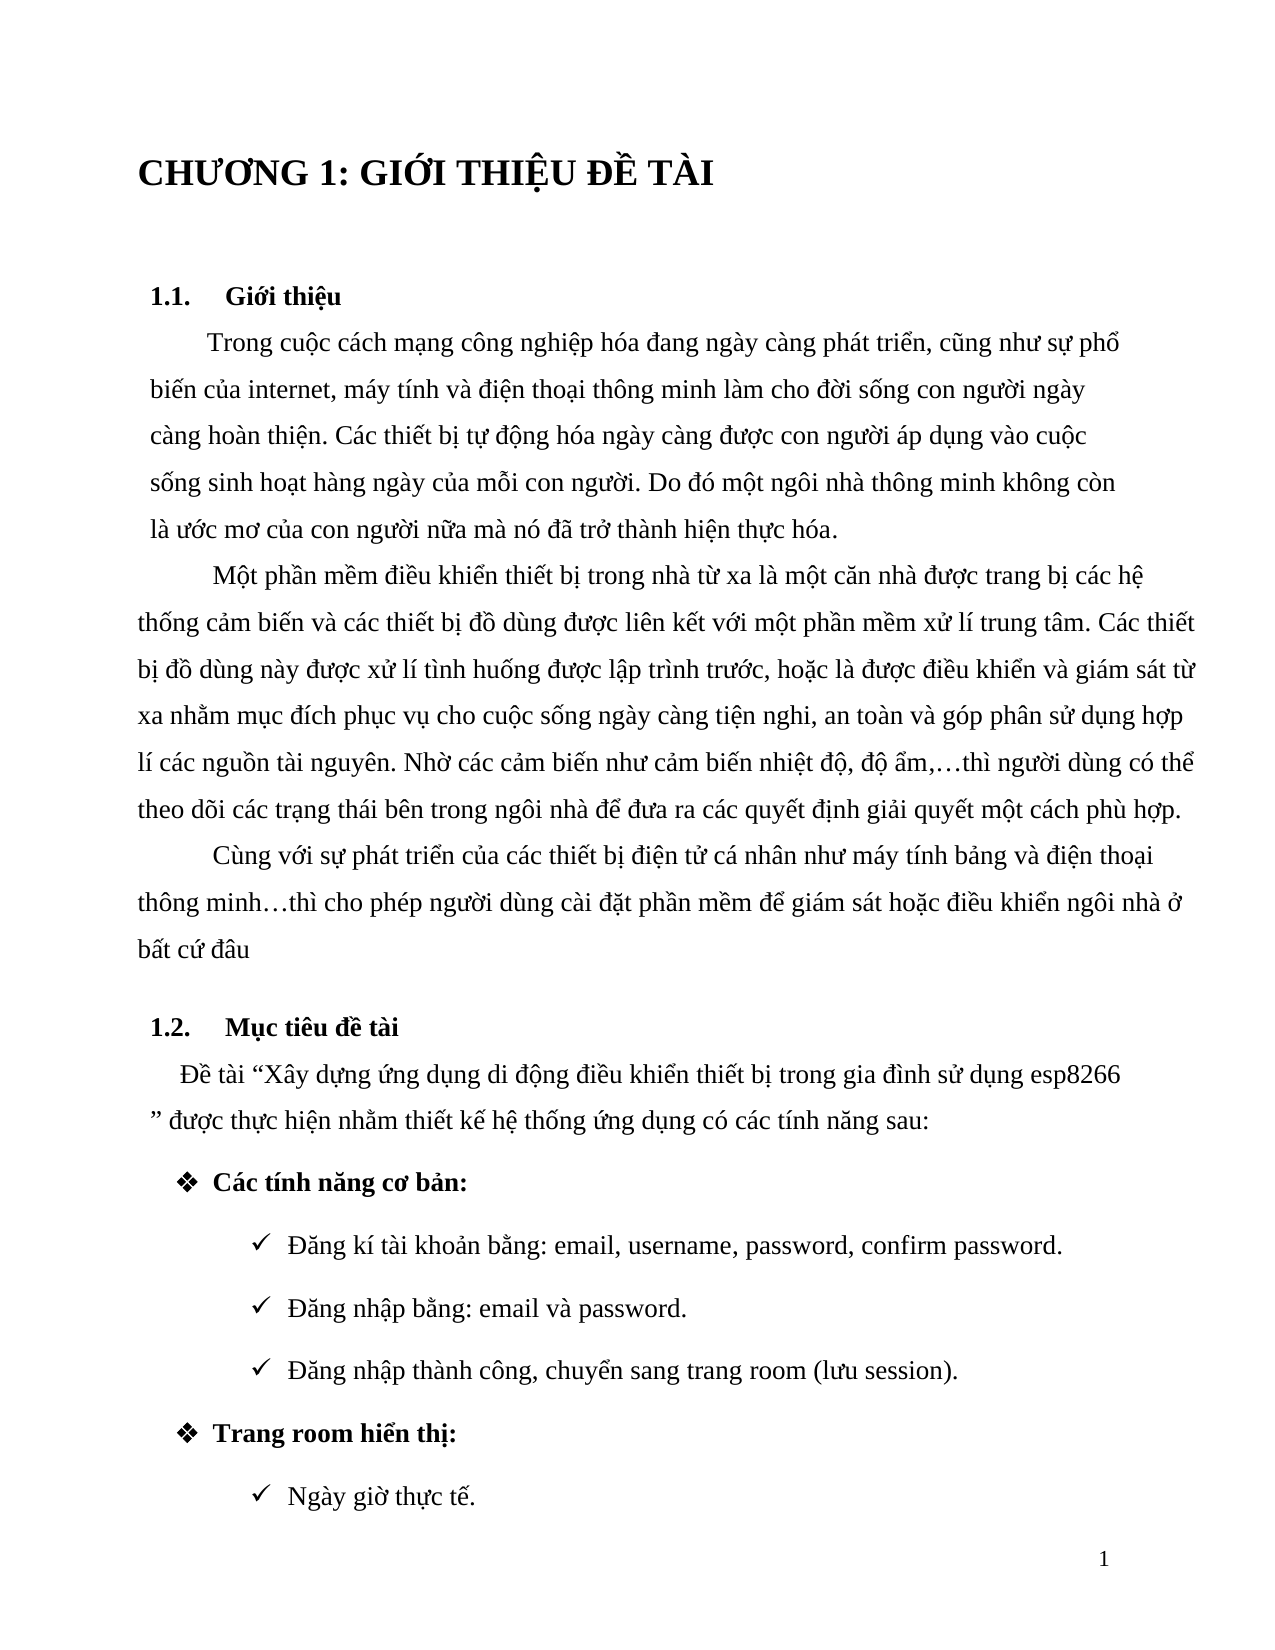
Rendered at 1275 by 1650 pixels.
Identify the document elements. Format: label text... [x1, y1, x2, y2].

text Trong cuộc cách mạng công nghiệp hóa đang ngày càng phát triển, cũng như sự phổ biến của internet, máy tính và điện thoại thông minh làm cho đời sống con người ngày càng hoàn thiện. Các thiết bị tự động hóa ngày càng được con người áp dụng vào cuộc sống sinh hoạt hàng ngày của mỗi con người. Do đó một ngôi nhà thông minh không còn là ước mơ của con người nữa mà nó đã trở thành hiện thực hóa. [150, 326, 1125, 544]
list Đăng nhập bằng: email và password. [250, 1292, 1198, 1323]
subtitle Mục tiêu đề tài [150, 1011, 1198, 1043]
text Một phần mềm điều khiển thiết bị trong nhà từ xa là một căn nhà được trang bị các hệ thống cảm biến và các thiết bị đồ dùng được liên kết với một phần mềm xử lí trung tâm. Các thiết bị đồ dùng này được xử lí tình huống được lập trình trước, hoặc là được điều khiển và giám sát từ xa nhằm mục đích phục vụ cho cuộc sống ngày càng tiện nghi, an toàn và góp phân sử dụng hợp lí các nguồn tài nguyên. Nhờ các cảm biến như cảm biến nhiệt độ, độ ẩm,…thì người dùng có thể theo dõi các trạng thái bên trong ngôi nhà để đưa ra các quyết định giải quyết một cách phù hợp. [137, 559, 1198, 824]
subtitle Giới thiệu [150, 280, 1198, 311]
list Các tính năng cơ bản: [175, 1166, 1198, 1198]
text Cùng với sự phát triển của các thiết bị điện tử cá nhân như máy tính bảng và điện thoại thông minh…thì cho phép người dùng cài đặt phần mềm để giám sát hoặc điều khiển ngôi nhà ở bất cứ đâu [137, 839, 1198, 964]
list Ngày giờ thực tế. [250, 1480, 1198, 1511]
subtitle CHƯƠNG 1: GIỚI THIỆU ĐỀ TÀI [137, 150, 1167, 193]
list Trang room hiển thị: [175, 1417, 1198, 1448]
text Đề tài “Xây dựng ứng dụng di động điều khiển thiết bị trong gia đình sử dụng esp8266 ” được thực hiện nhằm thiết kế hệ thống ứng dụng có các tính năng sau: [150, 1058, 1126, 1136]
list Đăng nhập thành công, chuyển sang trang room (lưu session). [250, 1354, 1198, 1386]
list Đăng kí tài khoản bằng: email, username, password, confirm password. [250, 1229, 1198, 1260]
